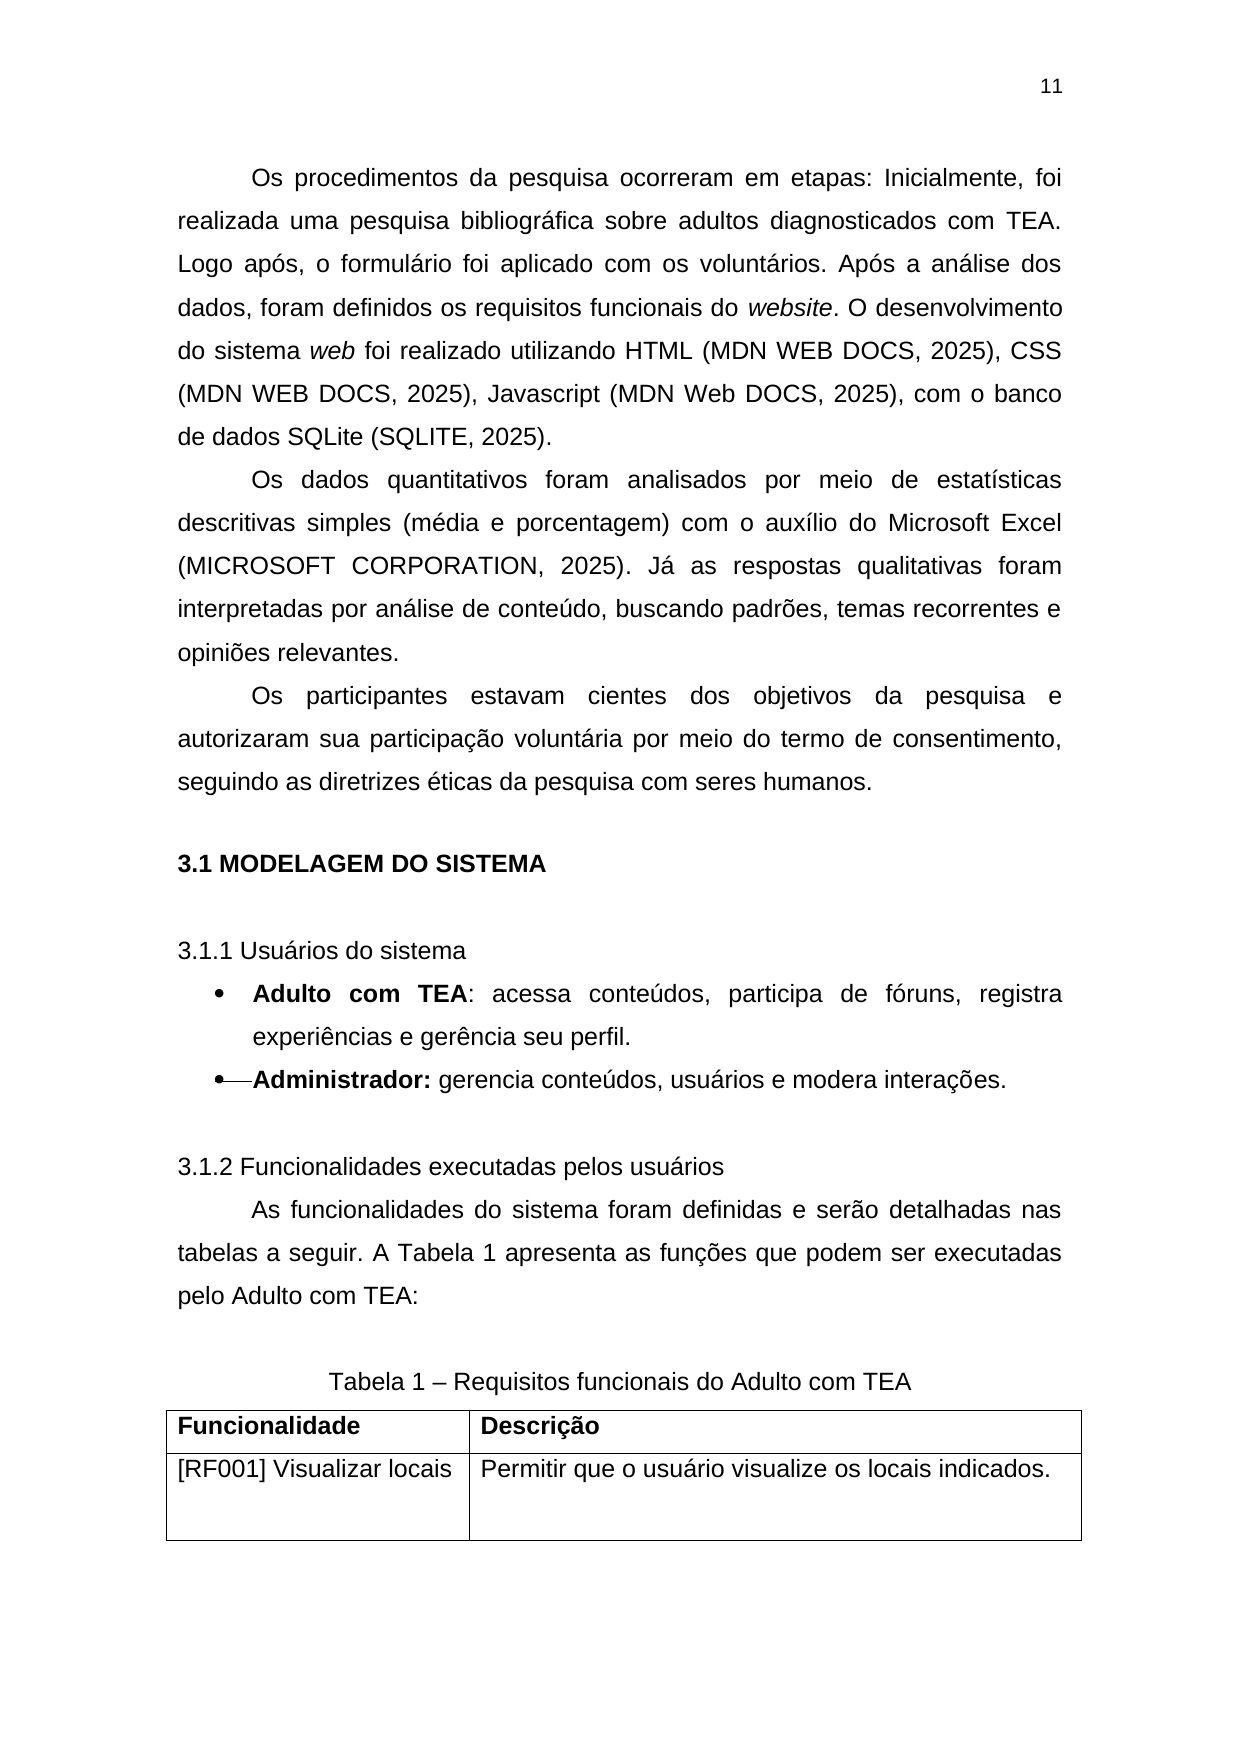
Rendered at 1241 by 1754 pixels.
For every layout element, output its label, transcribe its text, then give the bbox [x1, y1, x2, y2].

text Os procedimentos da pesquisa ocorreram em etapas: Inicialmente, foi realizada uma pesquisa bibliográfica sobre adultos diagnosticados com TEA. Logo após, o formulário foi aplicado com os voluntários. Após a análise dos dados, foram definidos os requisitos funcionais do website. O desenvolvimento do sistema web foi realizado utilizando HTML (MDN WEB DOCS, 2025), CSS (MDN WEB DOCS, 2025), Javascript (MDN Web DOCS, 2025), com o banco de dados SQLite (SQLITE, 2025). [177, 163, 1063, 451]
text Os dados quantitativos foram analisados por meio de estatísticas descritivas simples (média e porcentagem) com o auxílio do Microsoft Excel (MICROSOFT CORPORATION, 2025). Já as respostas qualitativas foram interpretadas por análise de conteúdo, buscando padrões, temas recorrentes e opiniões relevantes. [177, 465, 1063, 666]
list Adulto com TEA: acessa conteúdos, participa de fóruns, registra experiências e gerência seu perfil. [215, 979, 1063, 1051]
table_header Descrição [470, 1411, 1081, 1453]
table_cell [RF001] Visualizar locais [167, 1454, 469, 1540]
table_cell Permitir que o usuário visualize os locais indicados. [470, 1454, 1081, 1540]
table_header Funcionalidade [167, 1411, 469, 1453]
list Administrador: gerencia conteúdos, usuários e modera interações. [215, 1065, 1063, 1094]
text As funcionalidades do sistema foram definidas e serão detalhadas nas tabelas a seguir. A Tabela 1 apresenta as funções que podem ser executadas pelo Adulto com TEA: [177, 1195, 1063, 1310]
text 3.1.1 Usuários do sistema [177, 936, 1063, 964]
text Tabela 1 – Requisitos funcionais do Adulto com TEA [177, 1367, 1063, 1396]
text 3.1 MODELAGEM DO SISTEMA [177, 849, 1063, 878]
text Os participantes estavam cientes dos objetivos da pesquisa e autorizaram sua participação voluntária por meio do termo de consentimento, seguindo as diretrizes éticas da pesquisa com seres humanos. [177, 681, 1063, 796]
text 3.1.2 Funcionalidades executadas pelos usuários [177, 1152, 1063, 1180]
